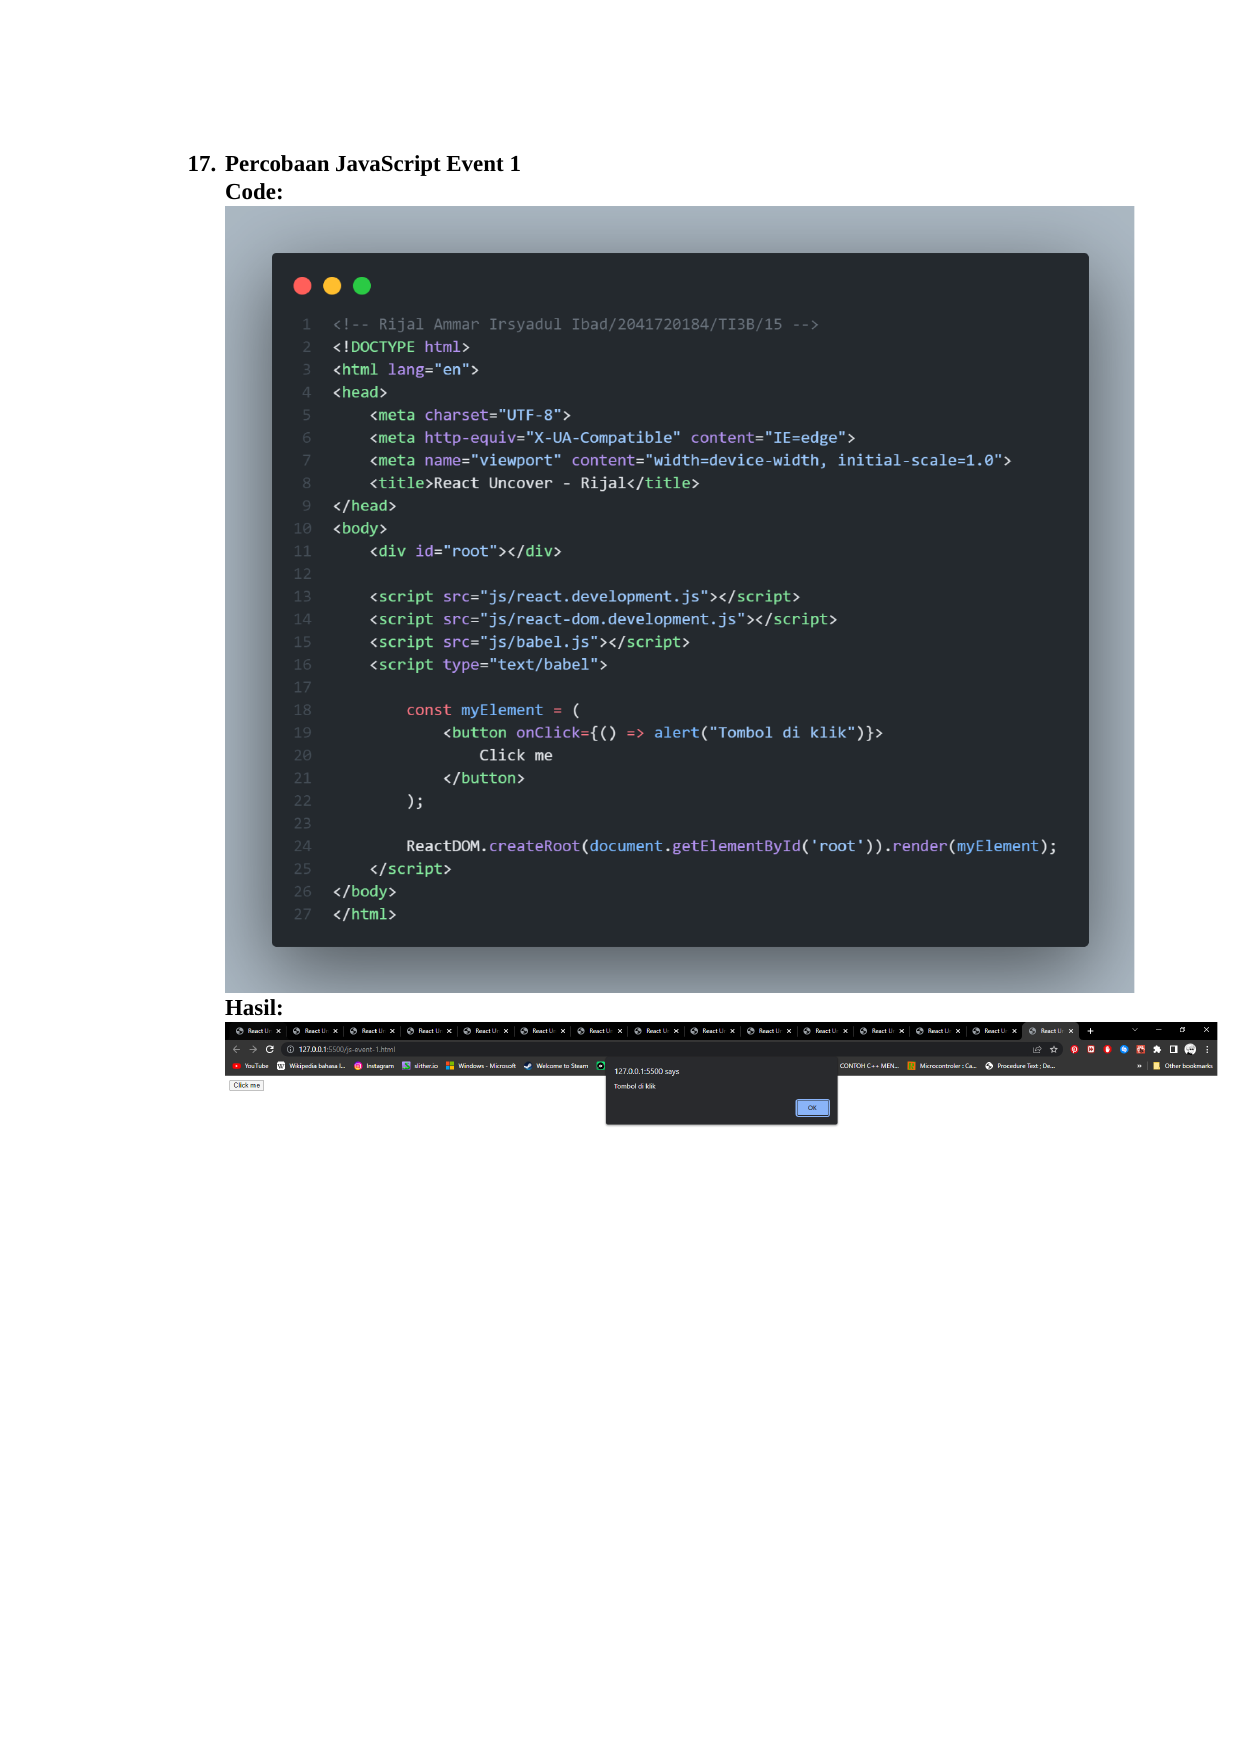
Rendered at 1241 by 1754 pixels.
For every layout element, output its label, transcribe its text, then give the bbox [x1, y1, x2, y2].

list Hasil: [225, 994, 1090, 1021]
picture [225, 1022, 1218, 1223]
list Code: [225, 178, 1090, 205]
picture [225, 206, 1135, 993]
list Percobaan JavaScript Event 1 [187, 150, 1090, 176]
